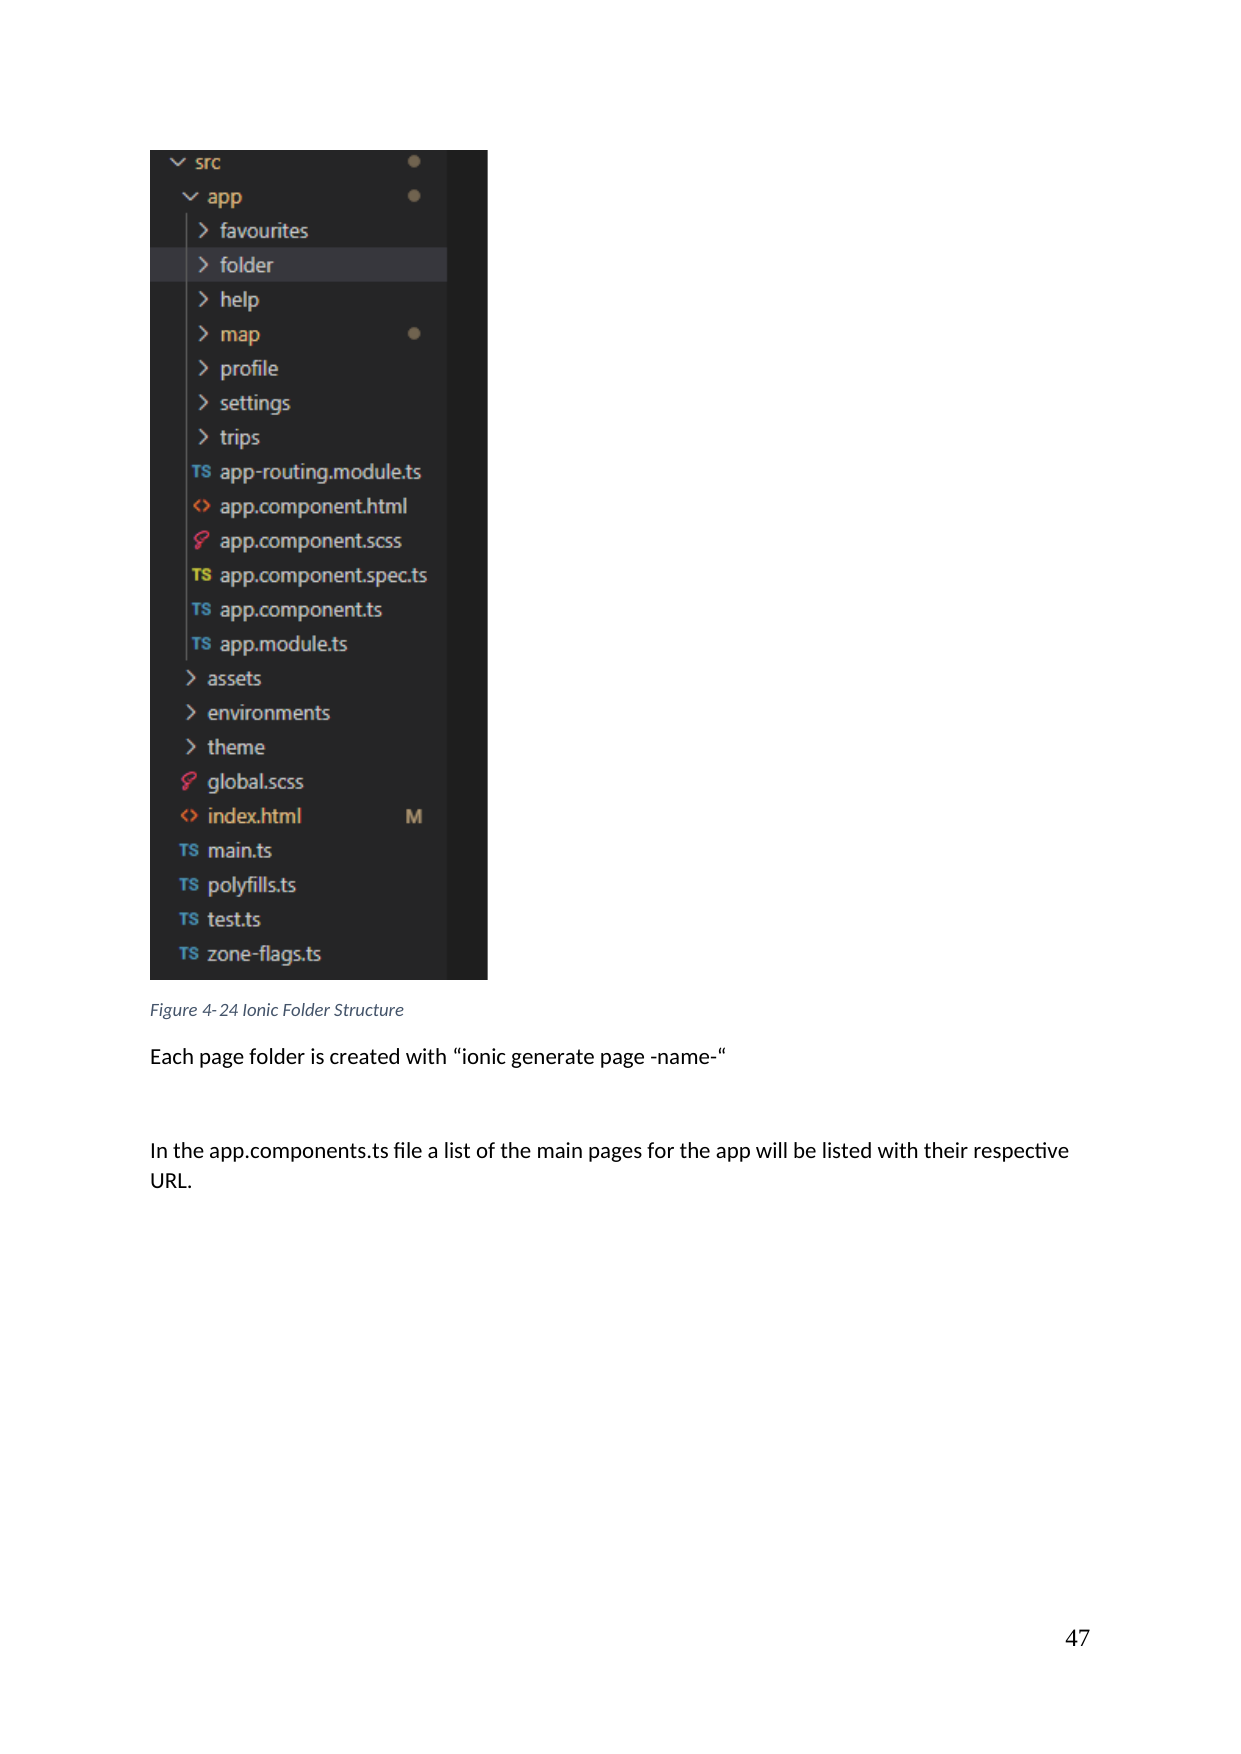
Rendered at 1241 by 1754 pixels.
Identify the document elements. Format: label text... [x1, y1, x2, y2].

text Each page folder is created with “ionic generate page -name-“ [150, 1042, 1090, 1070]
text In the app.components.ts file a list of the main pages for the app will be listed with their respective URL. [150, 1136, 1090, 1194]
picture [150, 150, 488, 980]
